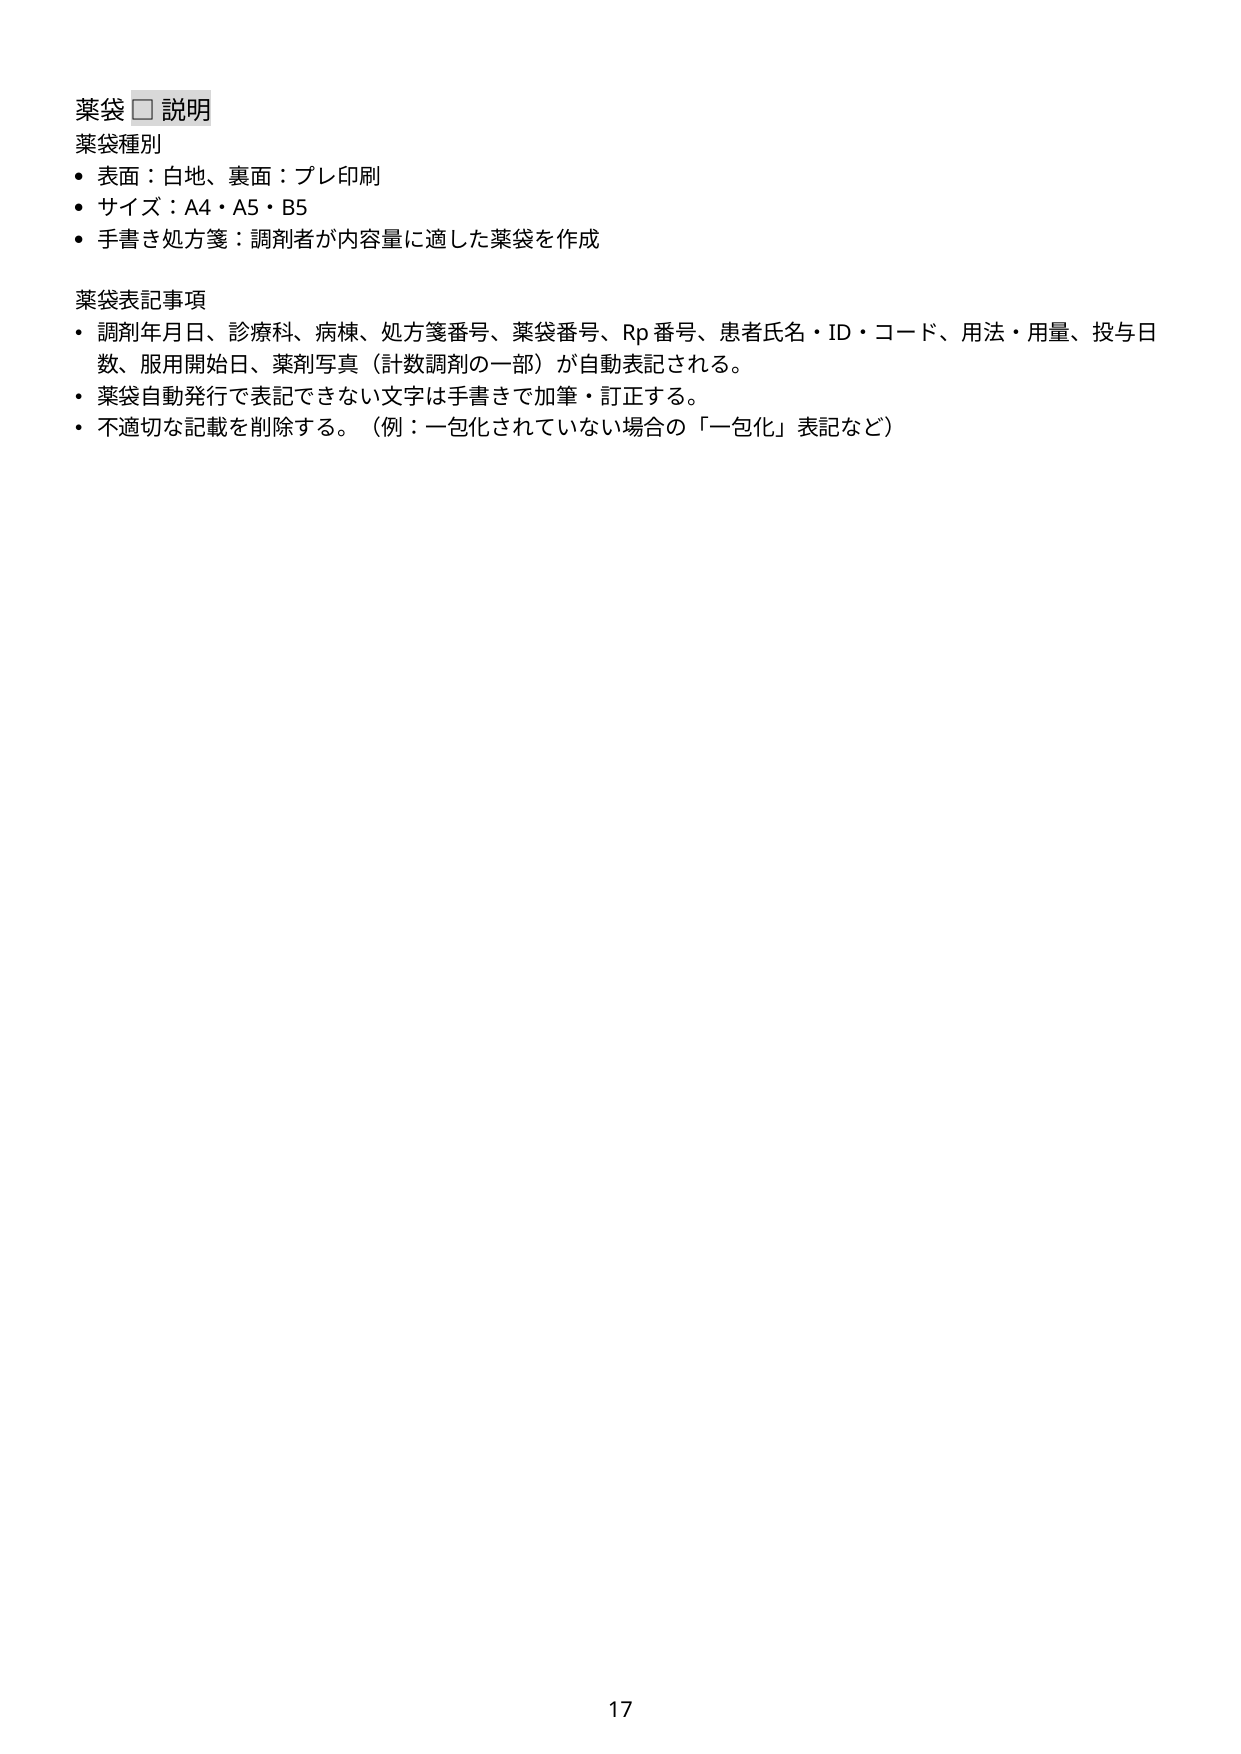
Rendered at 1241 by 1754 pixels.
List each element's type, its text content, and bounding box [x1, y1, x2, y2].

list 表面：白地、裏面：プレ印刷 [75, 159, 1165, 190]
list サイズ：A4・A5・B5 [75, 190, 1165, 222]
text 薬袋種別 [75, 127, 1165, 159]
list 薬袋自動発行で表記できない文字は手書きで加筆・訂正する。 [75, 379, 1165, 410]
list 手書き処方箋：調剤者が内容量に適した薬袋を作成 [75, 222, 1165, 254]
subtitle 薬袋 □ 説明 [75, 89, 1165, 127]
list 調剤年月日、診療科、病棟、処方箋番号、薬袋番号、Rp番号、患者氏名・ID・コード、用法・用量、投与日数、服用開始日、薬剤写真（計数調剤の一部）が自動表記される。 [75, 315, 1165, 379]
text 薬袋表記事項 [75, 283, 1165, 315]
list 不適切な記載を削除する。（例：一包化されていない場合の「一包化」表記など） [75, 410, 1165, 442]
